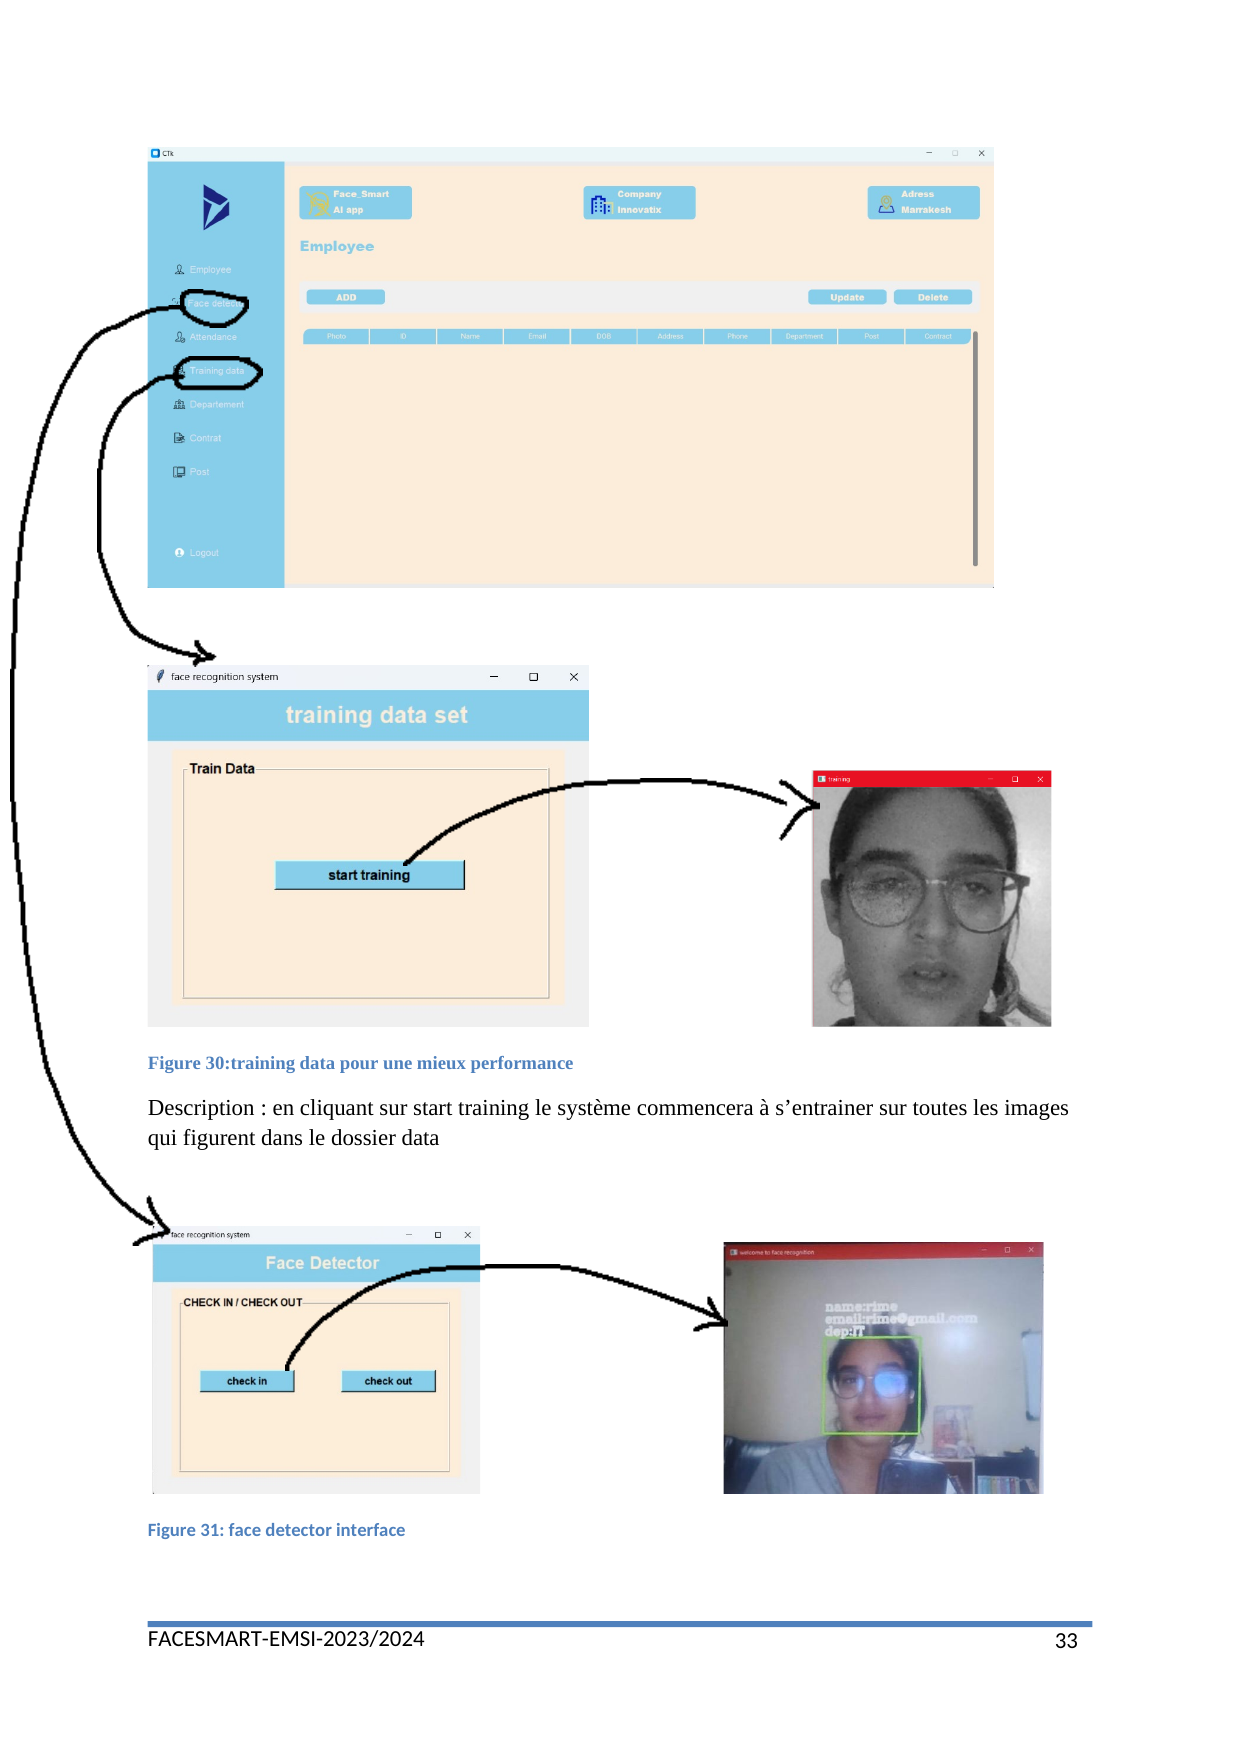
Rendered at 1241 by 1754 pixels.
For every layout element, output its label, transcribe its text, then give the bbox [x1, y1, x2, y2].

text Figure 30:training data pour une mieux performance [186, 1052, 1093, 1073]
text Figure 31: face detector interface [148, 1518, 1093, 1541]
text Description : en cliquant sur start training le système commencera à s’entrainer sur toutes les images qui figurent dans le dossier data [186, 1094, 1093, 1151]
picture [10, 147, 1052, 1494]
